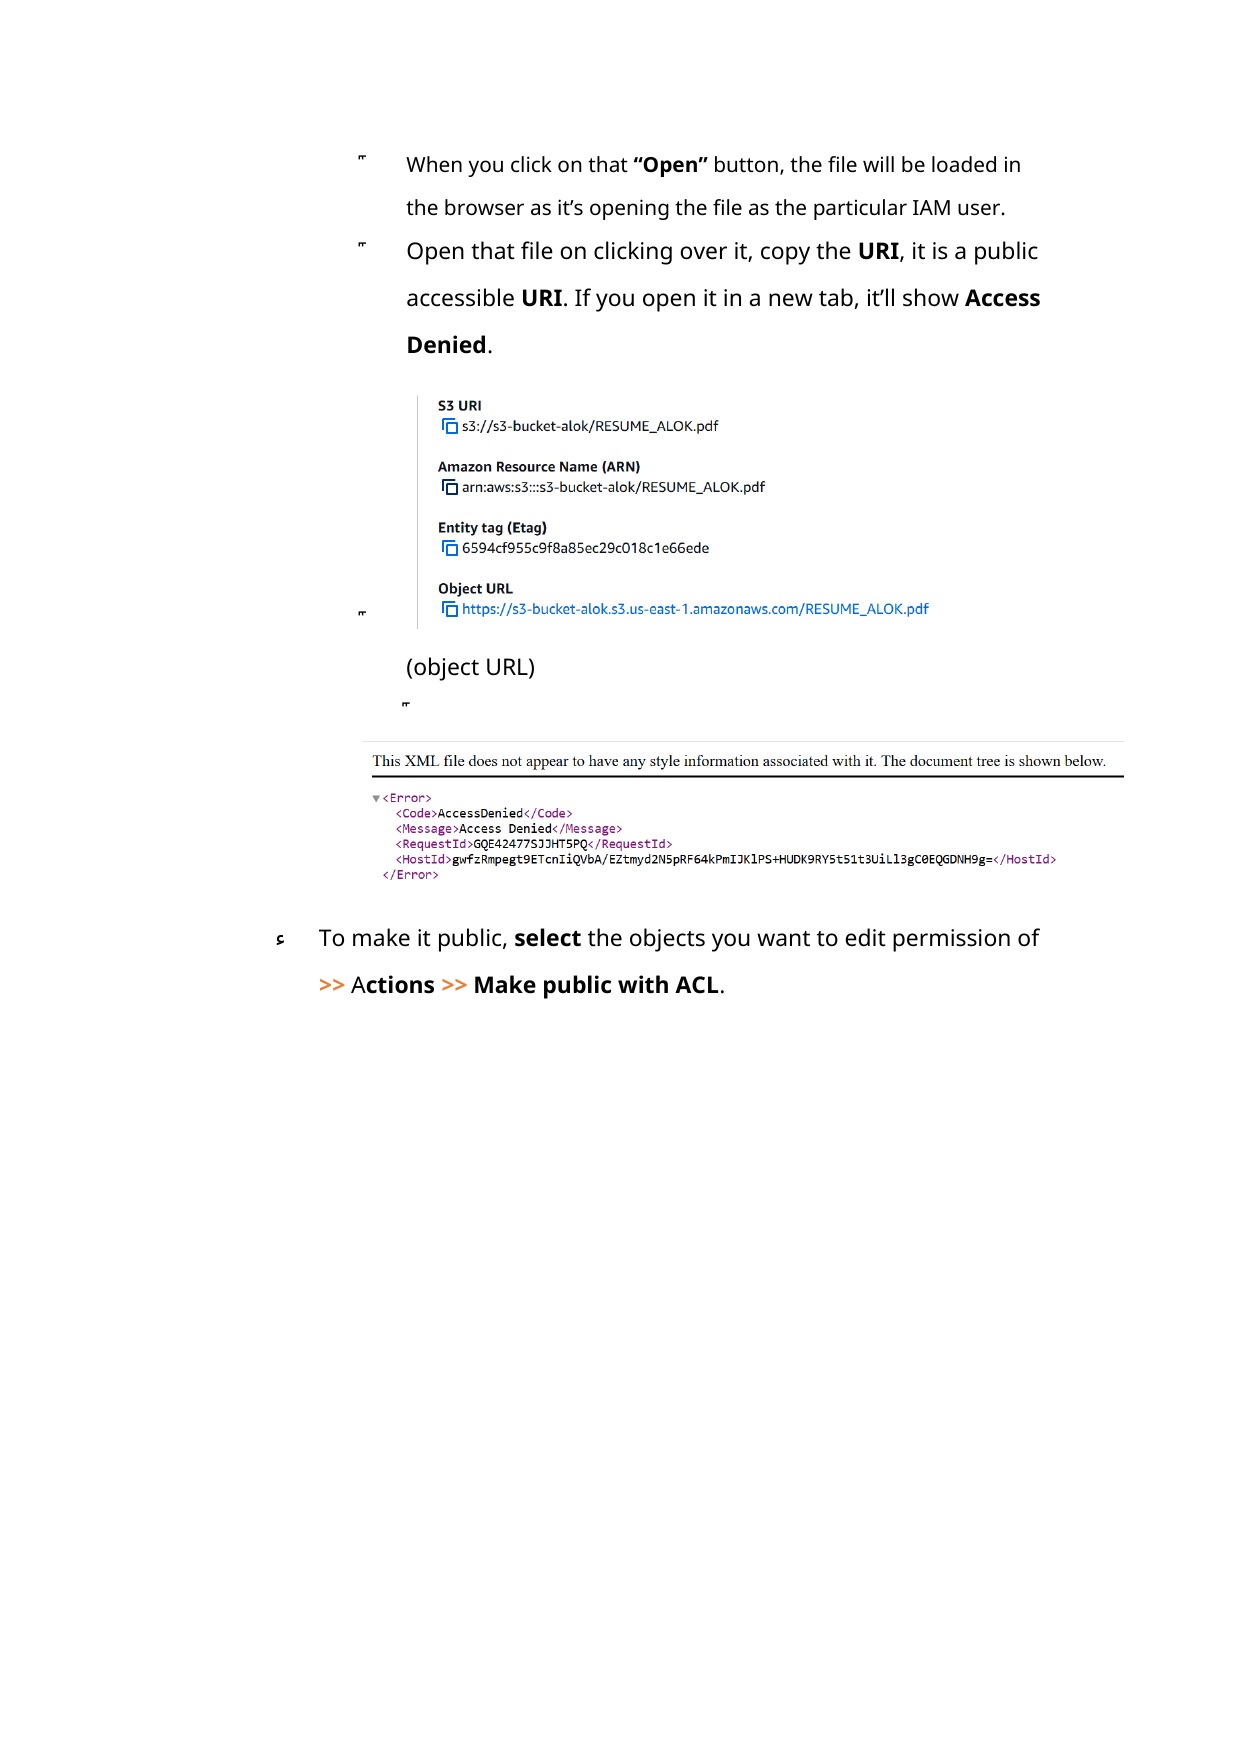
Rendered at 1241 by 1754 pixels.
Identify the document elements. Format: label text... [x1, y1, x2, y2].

list When you click on that “Open” button, the file will be loaded in the browser as it’s opening the file as the particular IAM user. [362, 150, 1053, 221]
list Open that file on clicking over it, copy the URI, it is a public accessible URI. If you open it in a new tab, it’ll show Access Denied. [362, 235, 1053, 360]
picture [362, 736, 1124, 909]
picture [406, 375, 983, 629]
list To make it public, select the objects you want to edit permission of >> Actions >> Make public with ACL. [275, 922, 1053, 1000]
